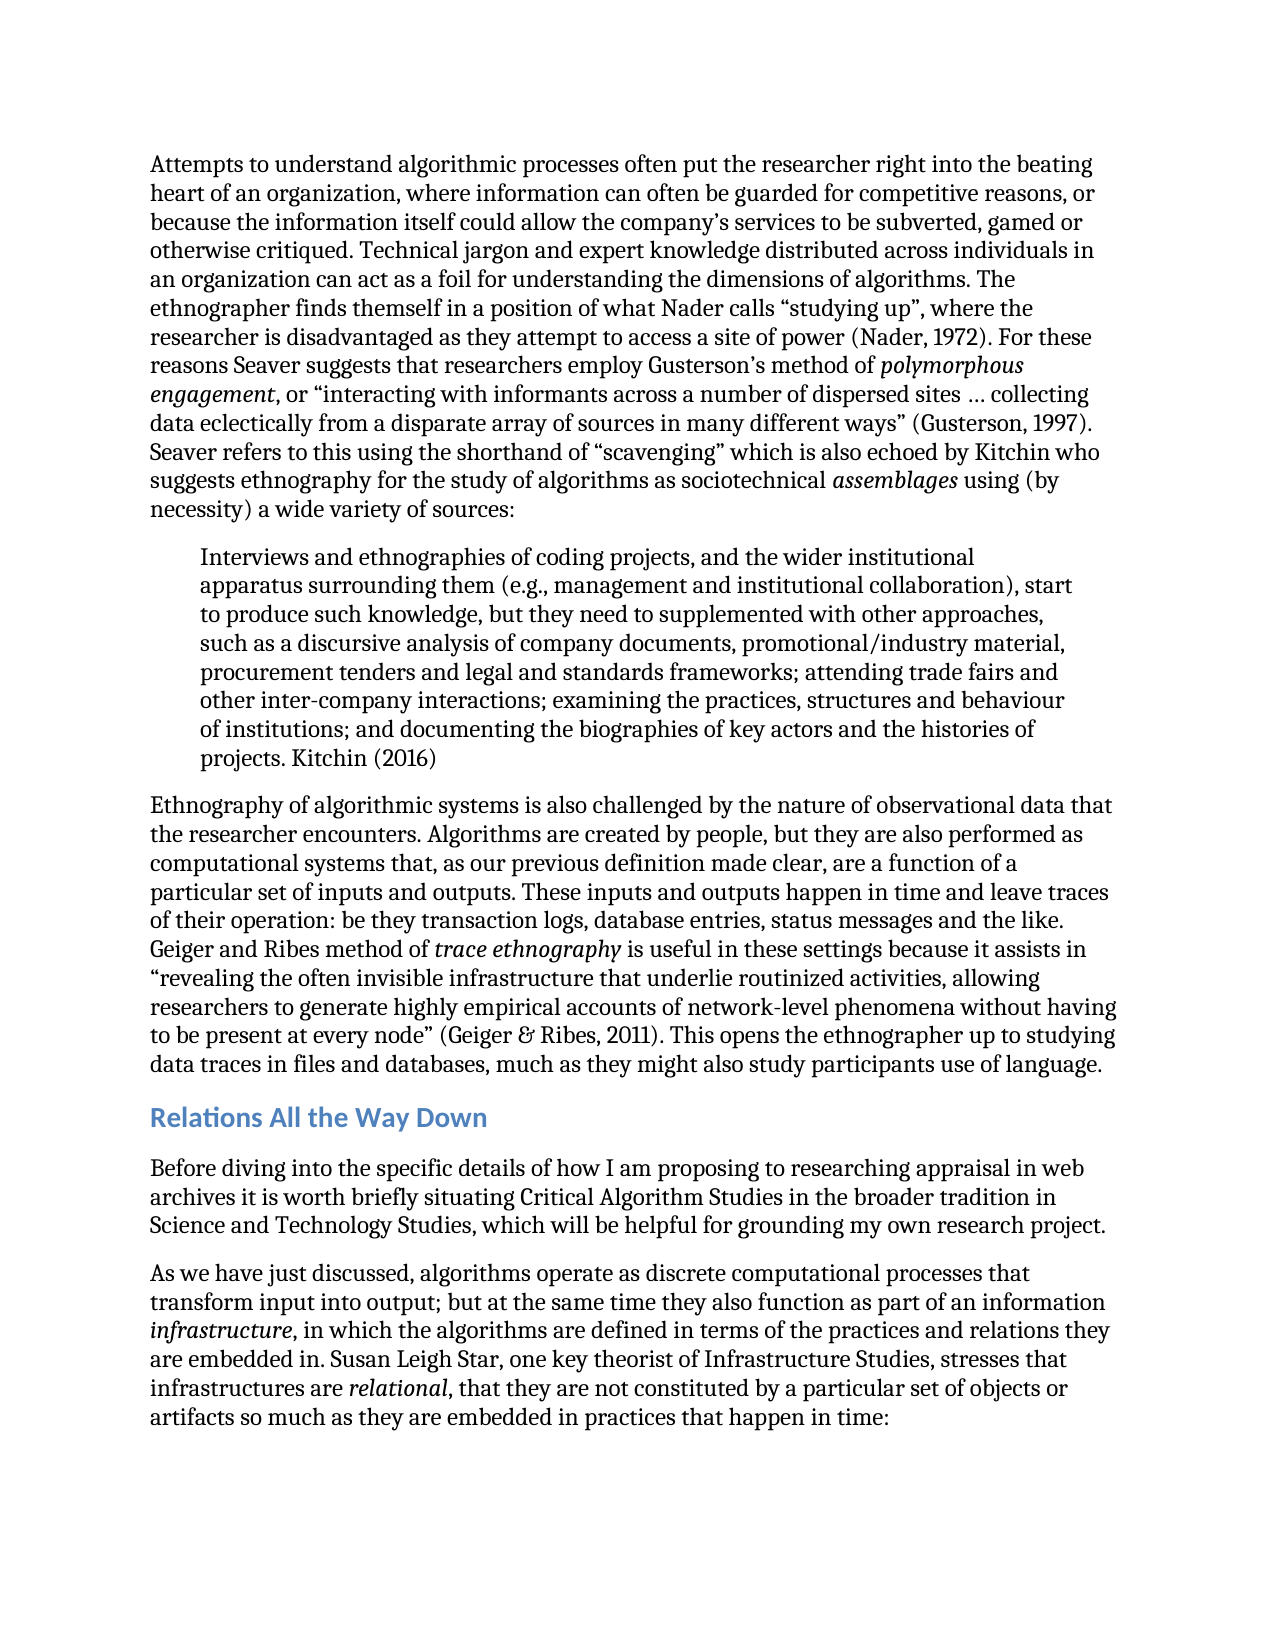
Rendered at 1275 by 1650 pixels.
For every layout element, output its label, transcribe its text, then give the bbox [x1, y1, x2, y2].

text Before diving into the specific details of how I am proposing to researching appraisal in web archives it is worth briefly situating Critical Algorithm Studies in the broader tradition in Science and Technology Studies, which will be helpful for grounding my own research project. [150, 1154, 1125, 1240]
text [150, 150, 1125, 524]
text As we have just discussed, algorithms operate as discrete computational processes that transform input into output; but at the same time they also function as part of an information infrastructure, in which the algorithms are defined in terms of the practices and relations they are embedded in. Susan Leigh Star, one key theorist of Infrastructure Studies, stresses that infrastructures are relational, that they are not constituted by a particular set of objects or artifacts so much as they are embedded in practices that happen in time: [150, 1259, 1125, 1431]
subtitle Relations All the Way Down [150, 1099, 1125, 1135]
text Ethnography of algorithmic systems is also challenged by the nature of observational data that the researcher encounters. Algorithms are created by people, but they are also performed as computational systems that, as our previous definition made clear, are a function of a particular set of inputs and outputs. These inputs and outputs happen in time and leave traces of their operation: be they transaction logs, database entries, status messages and the like. Geiger and Ribes method of trace ethnography is useful in these settings because it assists in “revealing the often invisible infrastructure that underlie routinized activities, allowing researchers to generate highly empirical accounts of network-level phenomena without having to be present at every node” (Geiger & Ribes, 2011). This opens the ethnographer up to studying data traces in files and databases, much as they might also study participants use of language. [150, 791, 1125, 1079]
text Interviews and ethnographies of coding projects, and the wider institutional apparatus surrounding them (e.g., management and institutional collaboration), start to produce such knowledge, but they need to supplemented with other approaches, such as a discursive analysis of company documents, promotional/industry material, procurement tenders and legal and standards frameworks; attending trade fairs and other inter-company interactions; examining the practices, structures and behaviour of institutions; and documenting the biographies of key actors and the histories of projects. Kitchin (2016) [200, 542, 1075, 772]
